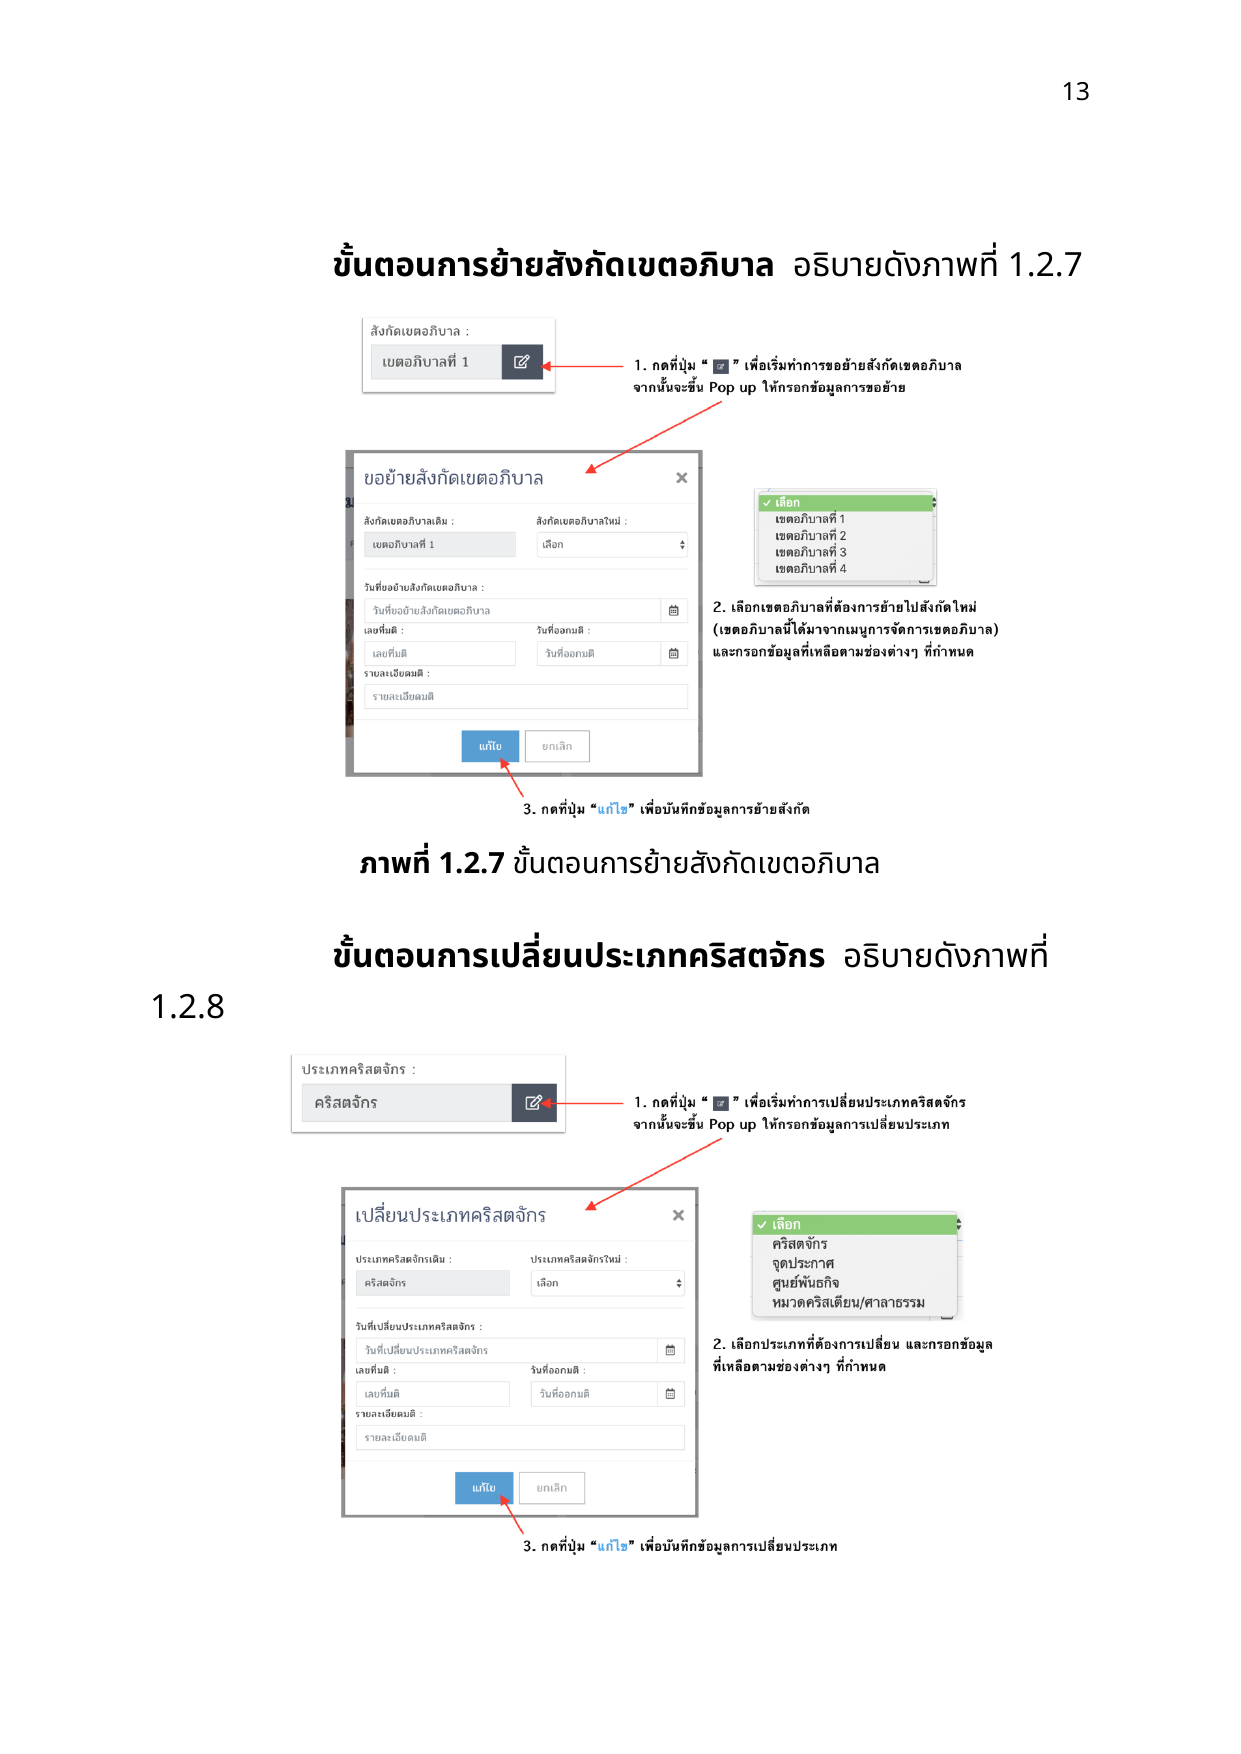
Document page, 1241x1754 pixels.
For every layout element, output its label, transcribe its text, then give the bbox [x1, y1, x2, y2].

text ขั้นตอนการเปลี่ยนประเภทคริสตจักร อธิบายดังภาพที่ 1.2.8 [150, 932, 1090, 1028]
text ภาพที่ 1.2.7 ขั้นตอนการย้ายสังกัดเขตอภิบาล [150, 843, 1090, 887]
text ขั้นตอนการย้ายสังกัดเขตอภิบาล อธิบายดังภาพที่ 1.2.7 [150, 241, 1090, 291]
picture [221, 1028, 1019, 1580]
picture [221, 291, 1019, 843]
